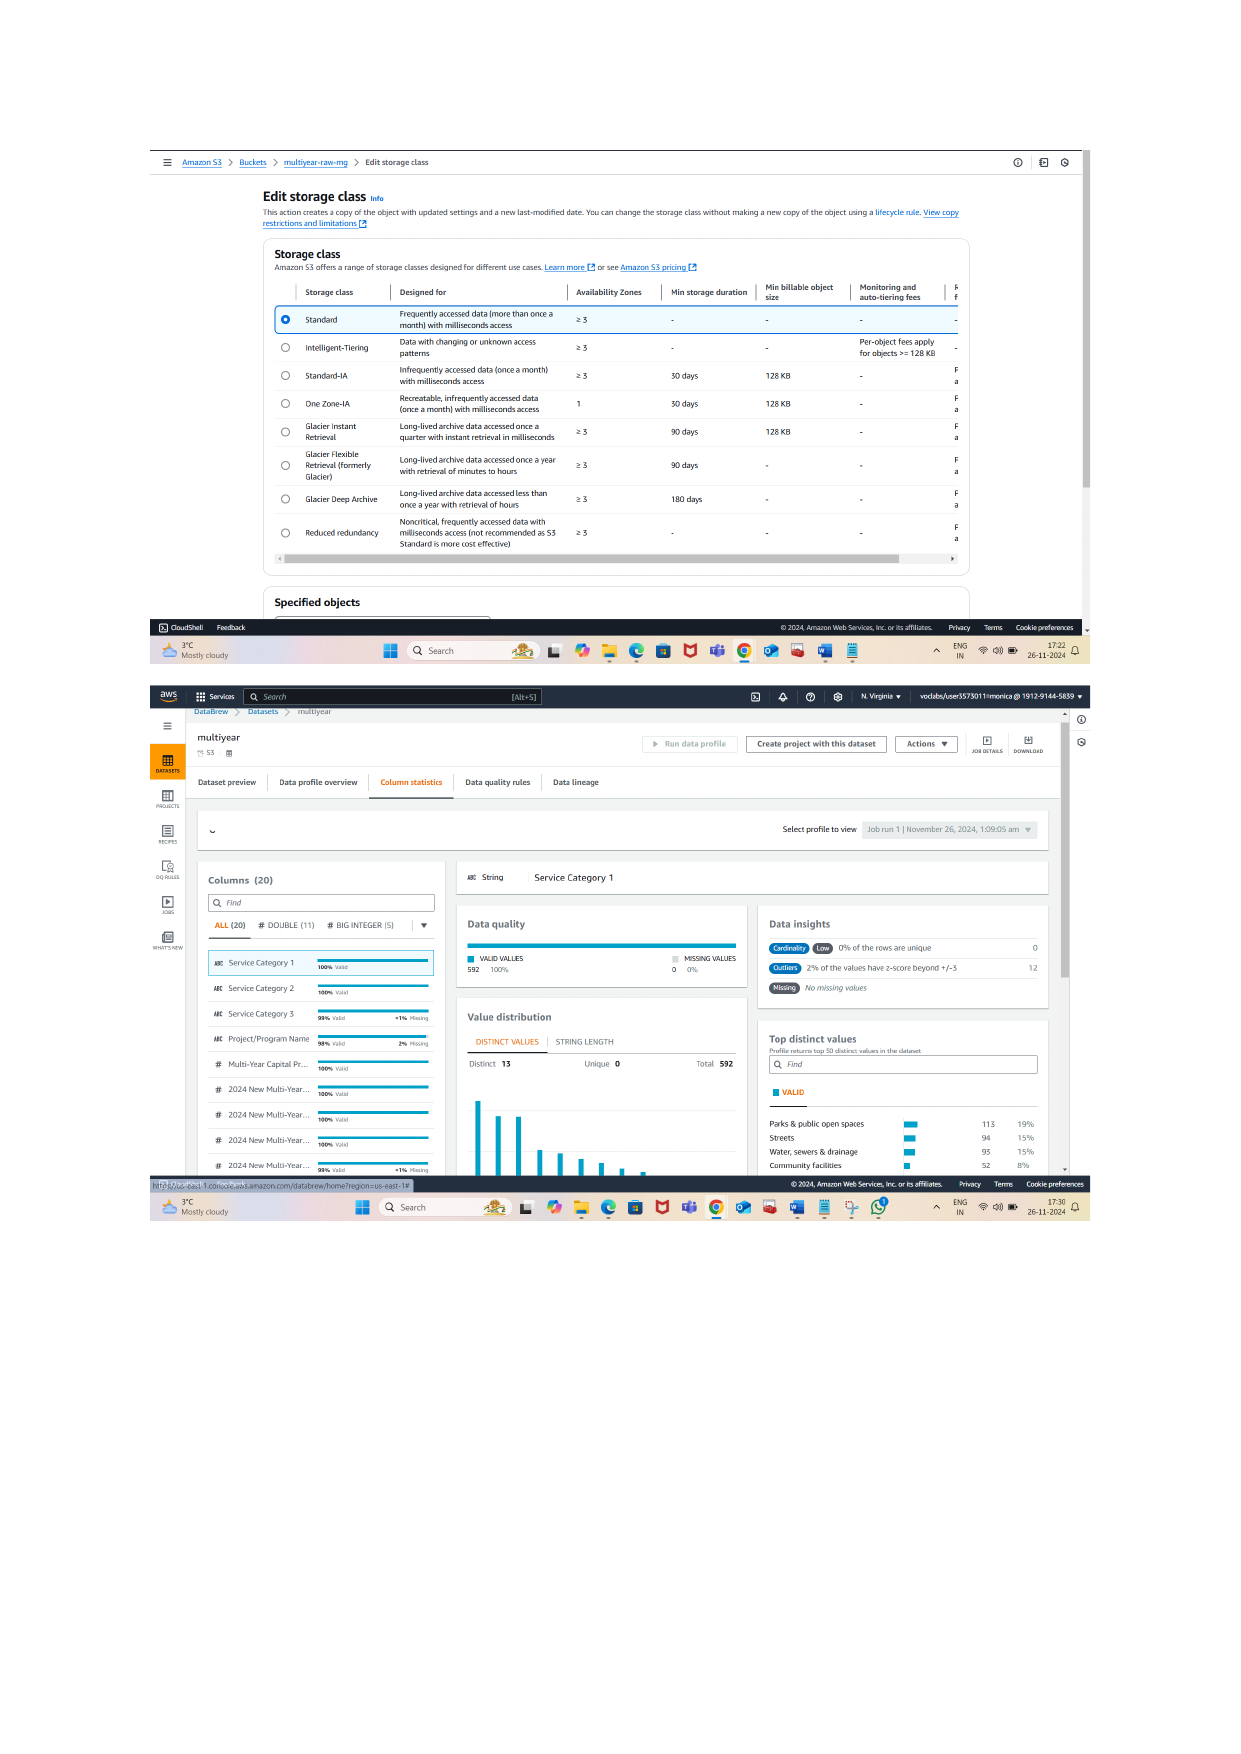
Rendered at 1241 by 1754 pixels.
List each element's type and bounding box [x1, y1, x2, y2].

picture [150, 150, 1091, 664]
picture [150, 682, 1091, 1221]
